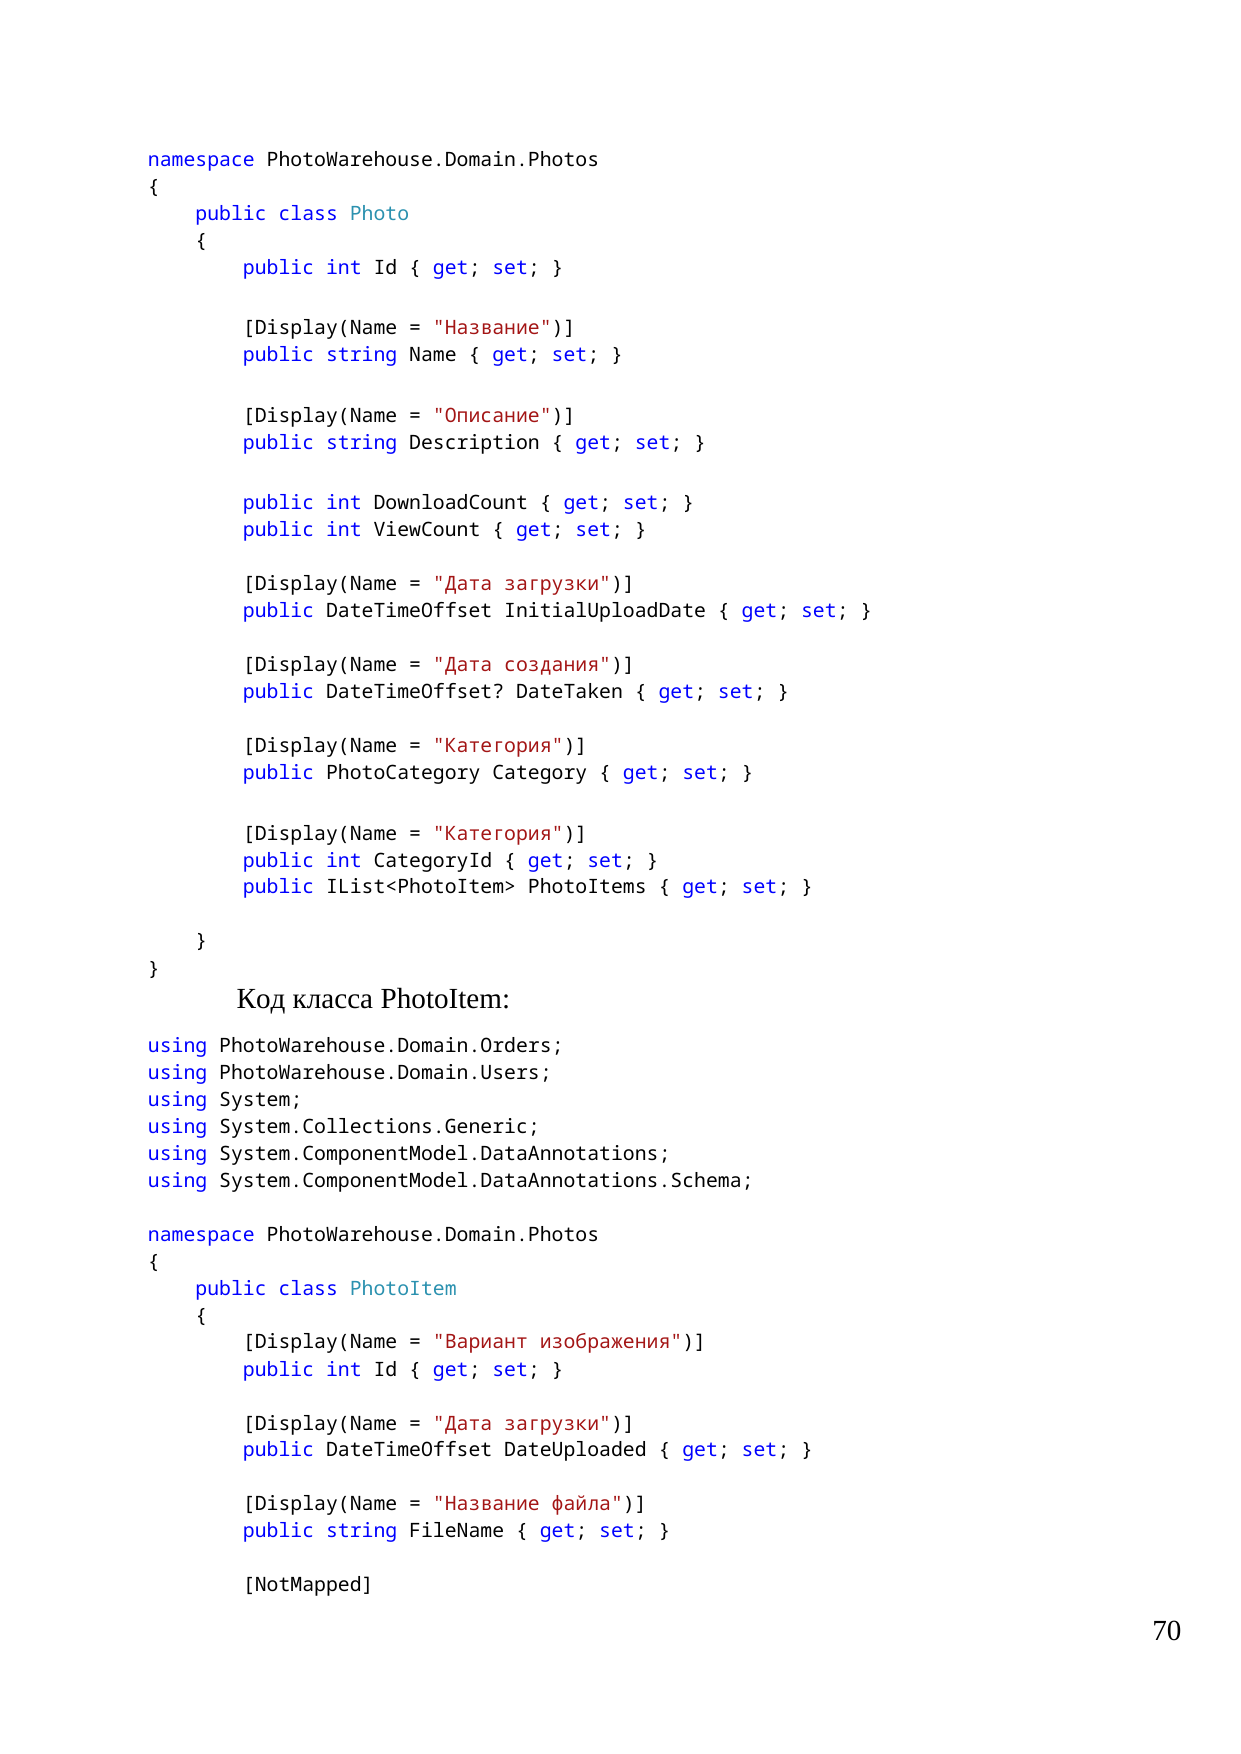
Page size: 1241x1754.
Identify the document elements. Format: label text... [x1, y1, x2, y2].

text using System.Collections.Generic; [148, 1112, 1181, 1139]
text public DateTimeOffset InitialUploadDate { get; set; } [148, 596, 1181, 623]
text namespace PhotoWarehouse.Domain.Photos [148, 145, 1181, 172]
text } [148, 927, 1181, 954]
text namespace PhotoWarehouse.Domain.Photos [148, 1220, 1181, 1247]
text { [148, 1247, 1181, 1274]
text [Display(Name = "Категория")] [148, 731, 1181, 758]
text [Display(Name = "Название файла")] [148, 1490, 1181, 1517]
text { [148, 172, 1181, 199]
text public IList<PhotoItem> PhotoItems { get; set; } [148, 873, 1181, 900]
text } [148, 954, 1181, 981]
text public DateTimeOffset? DateTaken { get; set; } [148, 677, 1181, 704]
text [Display(Name = "Категория")] [148, 819, 1181, 846]
text public int Id { get; set; } [148, 253, 1181, 280]
text public string Description { get; set; } [148, 428, 1181, 455]
text [Display(Name = "Дата загрузки")] [148, 1409, 1181, 1436]
text public DateTimeOffset DateUploaded { get; set; } [148, 1436, 1181, 1463]
text Код класса PhotoItem: [148, 981, 1181, 1014]
text { [148, 1301, 1181, 1328]
text using System.ComponentModel.DataAnnotations; [148, 1139, 1181, 1166]
text using System.ComponentModel.DataAnnotations.Schema; [148, 1166, 1181, 1193]
text [Display(Name = "Дата создания")] [148, 650, 1181, 677]
text public int Id { get; set; } [148, 1355, 1181, 1382]
text public string Name { get; set; } [148, 341, 1181, 367]
text public PhotoCategory Category { get; set; } [148, 758, 1181, 785]
text { [148, 226, 1181, 253]
text [Display(Name = "Описание")] [148, 401, 1181, 428]
text public int ViewCount { get; set; } [148, 516, 1181, 542]
text public string FileName { get; set; } [148, 1517, 1181, 1544]
text [Display(Name = "Дата загрузки")] [148, 569, 1181, 596]
text [Display(Name = "Вариант изображения")] [148, 1328, 1181, 1355]
text using PhotoWarehouse.Domain.Orders; [148, 1031, 1181, 1058]
text [Display(Name = "Название")] [148, 313, 1181, 341]
text using System; [148, 1085, 1181, 1112]
text public class Photo [148, 199, 1181, 226]
text public int CategoryId { get; set; } [148, 846, 1181, 873]
text using PhotoWarehouse.Domain.Users; [148, 1058, 1181, 1085]
text public int DownloadCount { get; set; } [148, 488, 1181, 516]
text public class PhotoItem [148, 1274, 1181, 1301]
text [NotMapped] [148, 1571, 1181, 1598]
